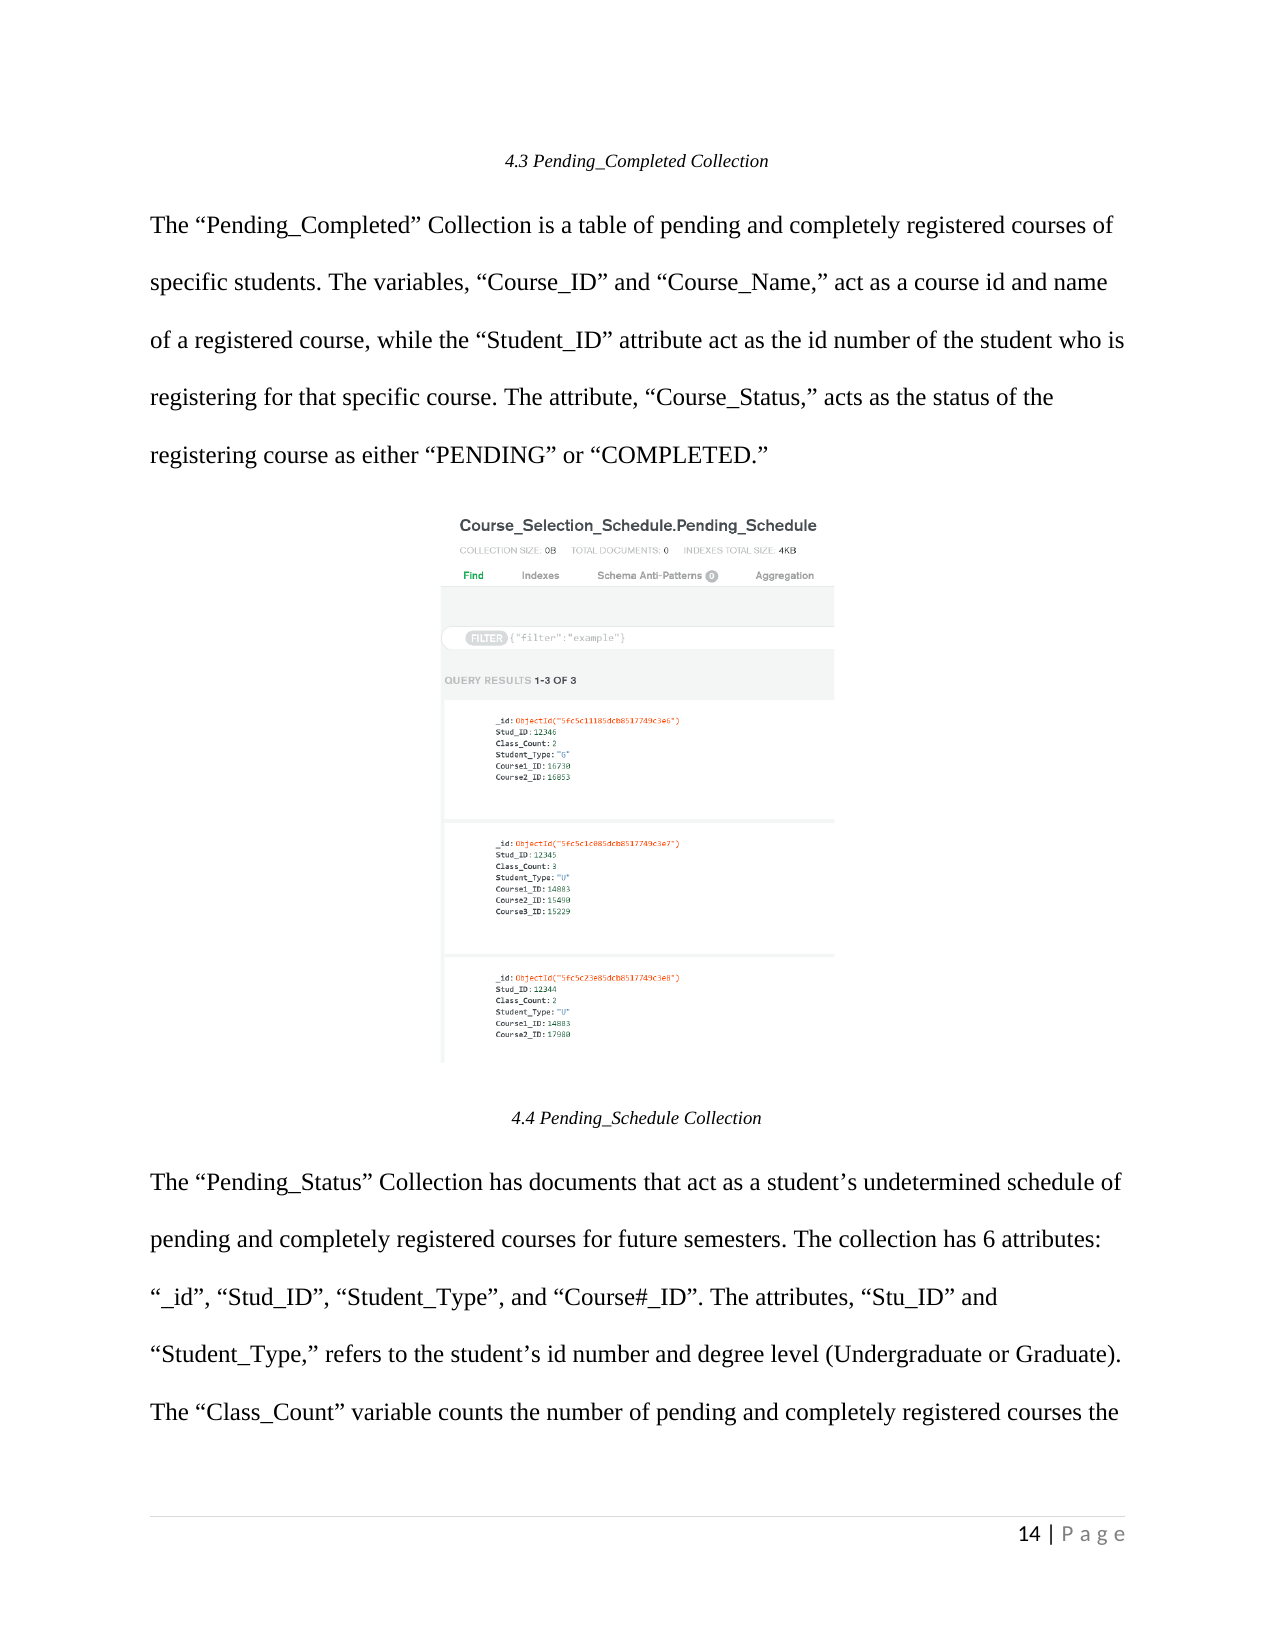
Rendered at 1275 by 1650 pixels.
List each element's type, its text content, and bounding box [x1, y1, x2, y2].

text 4.3 Pending_Completed Collection [150, 150, 1125, 172]
picture [440, 513, 835, 1063]
text The “Pending_Completed” Collection is a table of pending and completely registered courses of specific students. The variables, “Course_ID” and “Course_Name,” act as a course id and name of a registered course, while the “Student_ID” attribute act as the id number of the student who is registering for that specific course. The attribute, “Course_Status,” acts as the status of the registering course as either “PENDING” or “COMPLETED.” [150, 210, 1125, 468]
text 4.4 Pending_Schedule Collection [150, 1107, 1125, 1129]
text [150, 1167, 1125, 1426]
